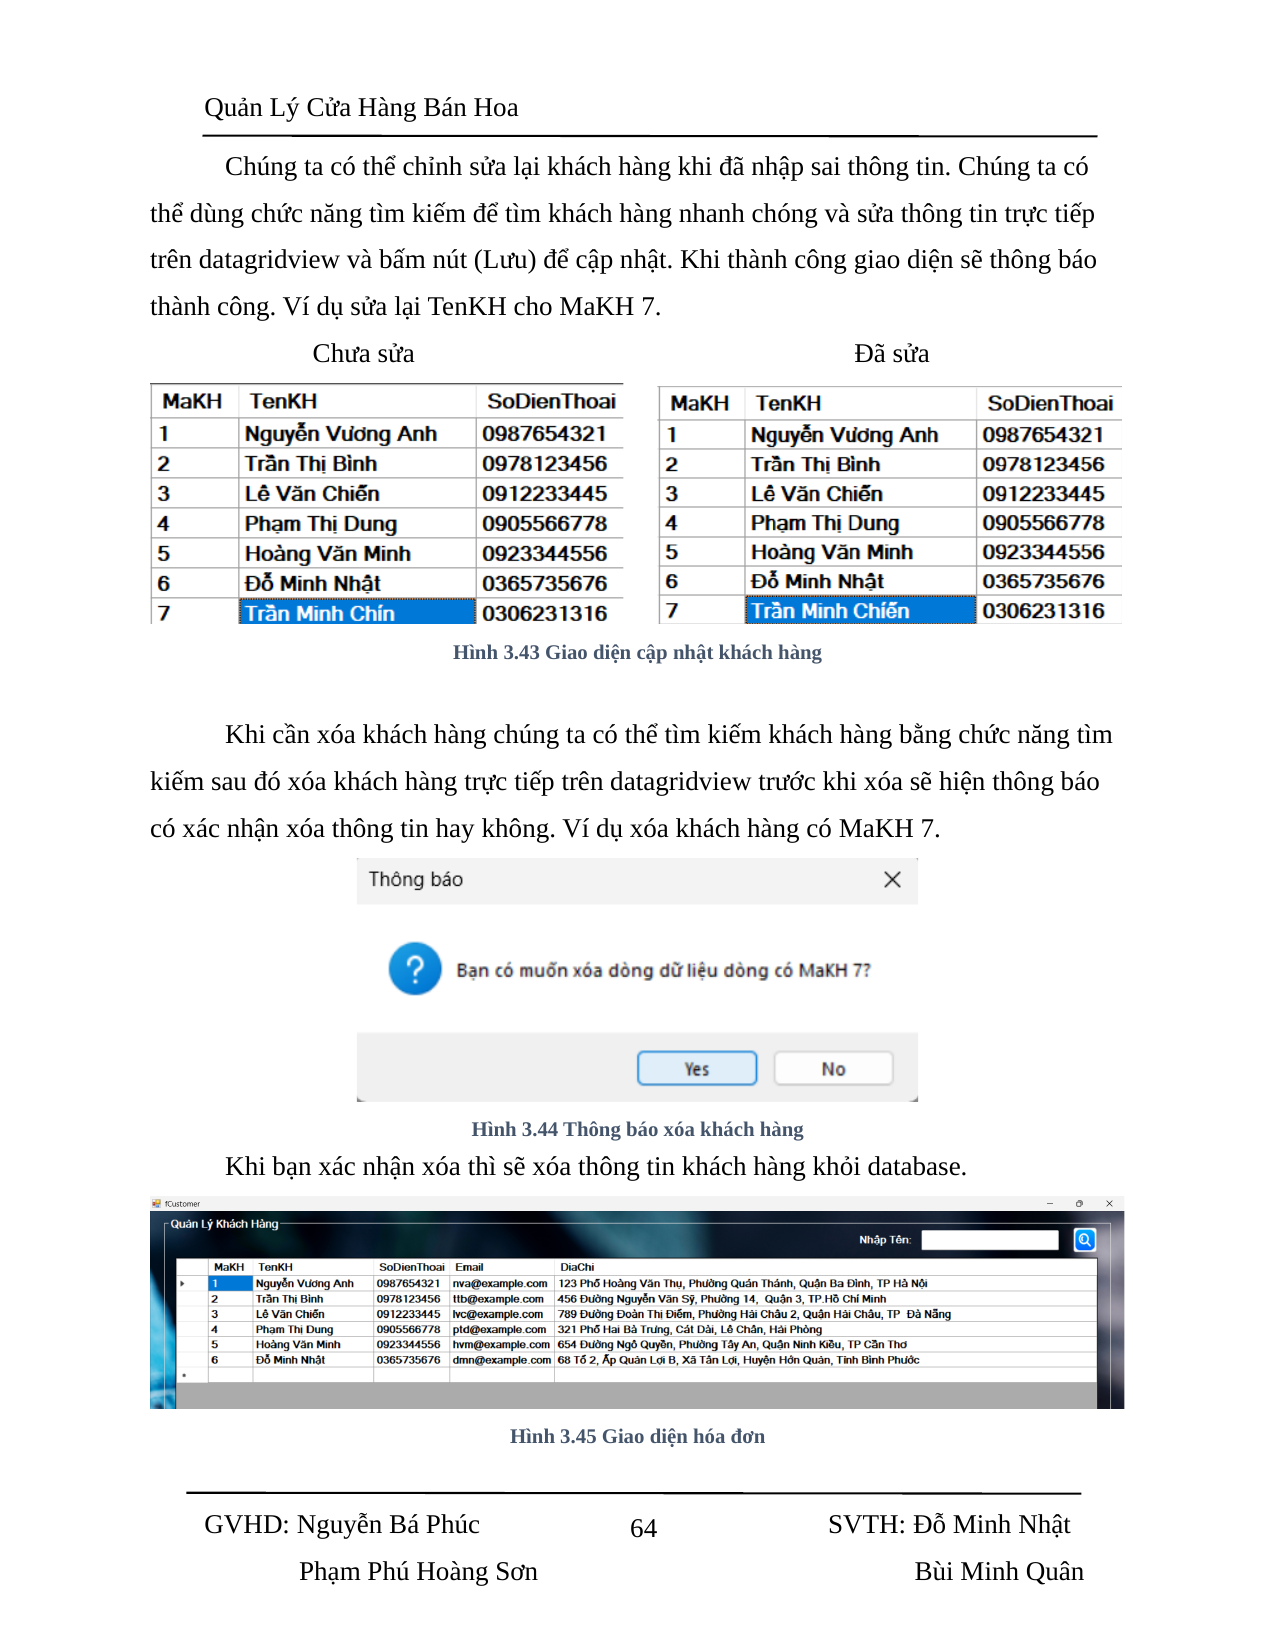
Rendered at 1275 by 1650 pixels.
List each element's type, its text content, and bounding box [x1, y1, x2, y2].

text Khi cần xóa khách hàng chúng ta có thể tìm kiếm khách hàng bằng chức năng tìm kiếm sau đó xóa khách hàng trực tiếp trên datagridview trước khi xóa sẽ hiện thông báo có xác nhận xóa thông tin hay không. Ví dụ xóa khách hàng có MaKH 7. [150, 719, 1125, 843]
text Chúng ta có thể chỉnh sửa lại khách hàng khi đã nhập sai thông tin. Chúng ta có thể dùng chức năng tìm kiếm để tìm khách hàng nhanh chóng và sửa thông tin trực tiếp trên datagridview và bấm nút (Lưu) để cập nhật. Khi thành công giao diện sẽ thông báo thành công. Ví dụ sửa lại TenKH cho MaKH 7. [150, 150, 1125, 321]
picture [150, 383, 624, 624]
picture [356, 858, 919, 1102]
text Chưa sửa Đã sửa [150, 337, 1125, 368]
text Khi bạn xác nhận xóa thì sẽ xóa thông tin khách hàng khỏi database. [150, 1150, 1125, 1181]
picture [150, 1196, 1125, 1409]
picture [657, 386, 1122, 624]
